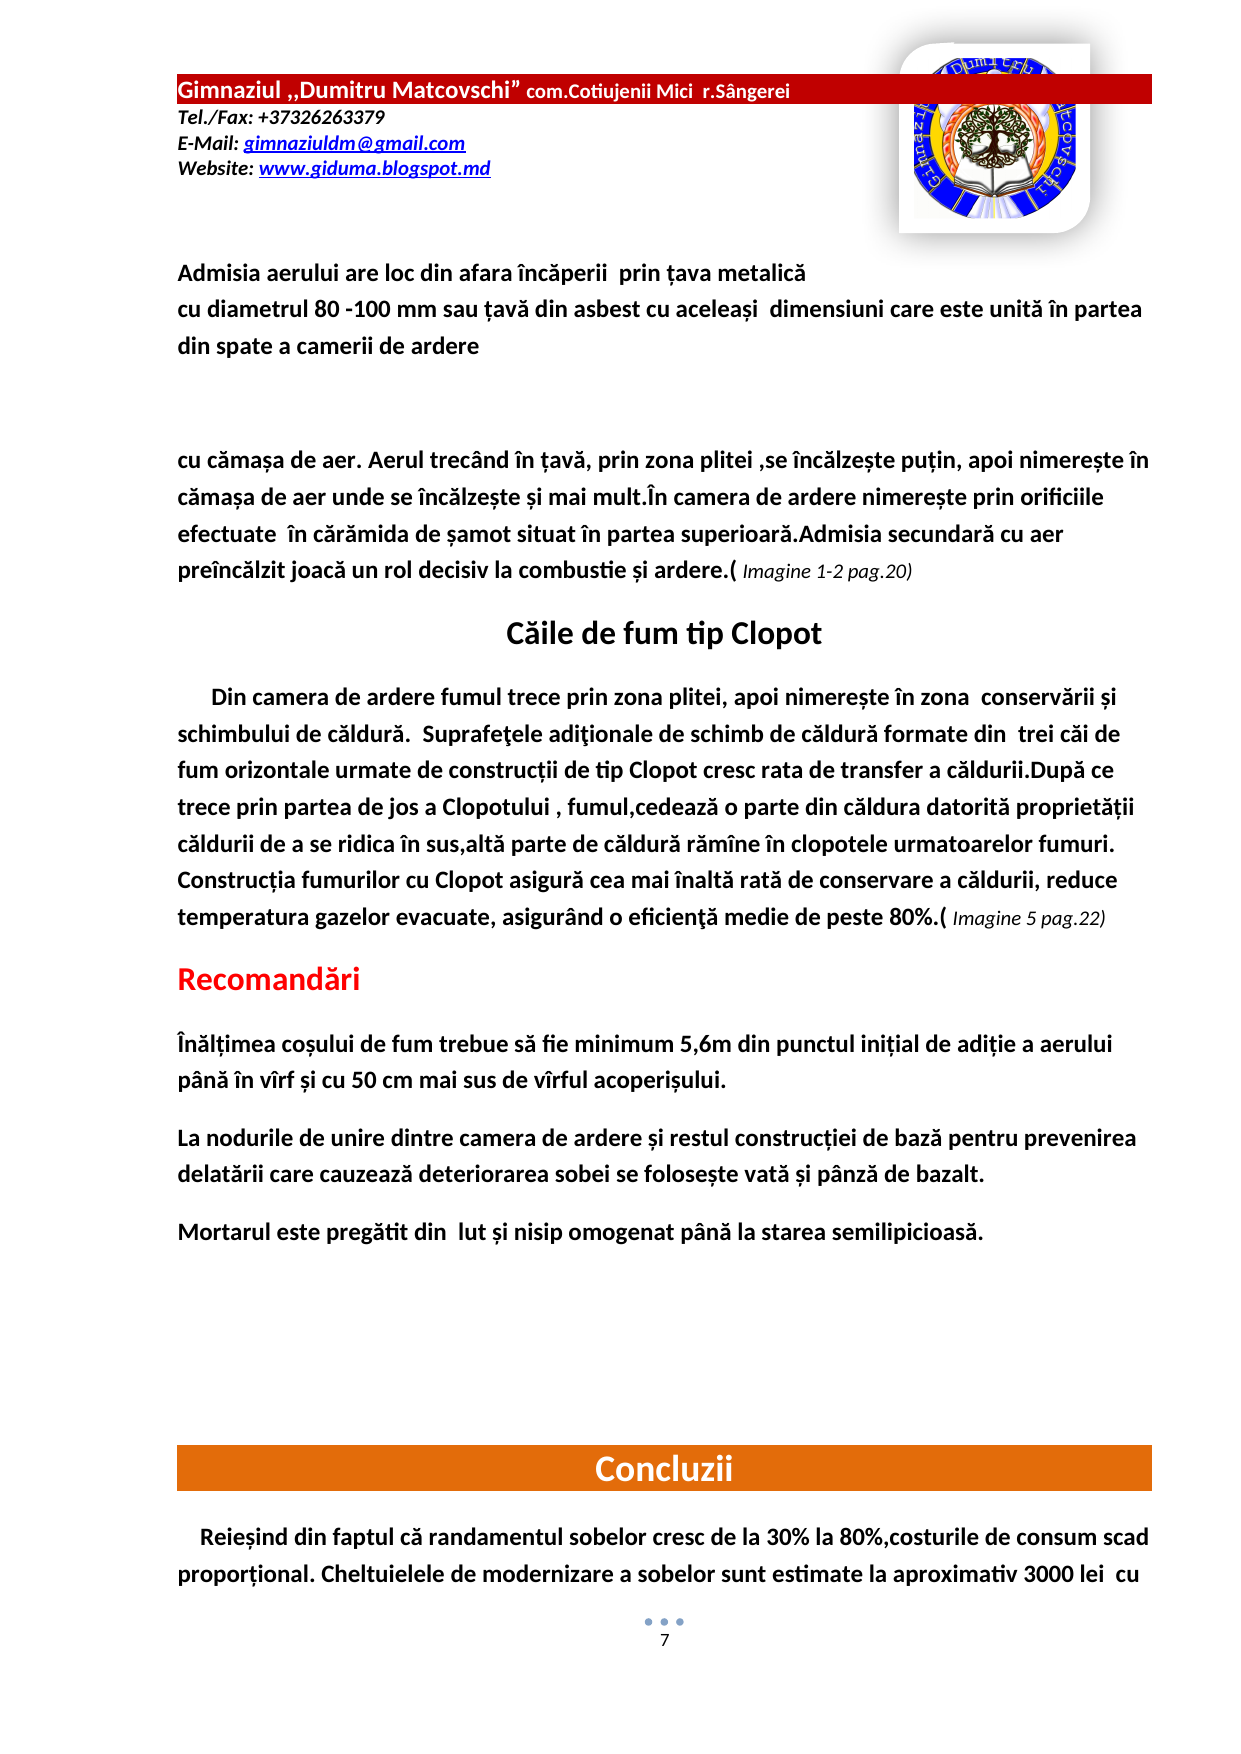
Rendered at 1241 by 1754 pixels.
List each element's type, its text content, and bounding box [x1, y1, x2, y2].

text Înălțimea coșului de fum trebue să fie minimum 5,6m din punctul inițial de adiție a aerului până în vîrf și cu 50 cm mai sus de vîrful acoperișului. [177, 1028, 1152, 1095]
text Recomandări [177, 958, 1152, 999]
text Din camera de ardere fumul trece prin zona plitei, apoi nimerește în zona conservării și schimbului de căldură. Suprafeţele adiţionale de schimb de căldură formate din trei căi de fum orizontale urmate de construcții de tip Clopot cresc rata de transfer a căldurii.După ce trece prin partea de jos a Clopotului , fumul,cedează o parte din căldura datorită proprietății căldurii de a se ridica în sus,altă parte de căldură rămîne în clopotele urmatoarelor fumuri. Construcția fumurilor cu Clopot asigură cea mai înaltă rată de conservare a căldurii, reduce temperatura gazelor evacuate, asigurând o eficienţă medie de peste 80%.( Imagine 5 pag.22) [177, 681, 1152, 931]
text Admisia aerului are loc din afara încăperii prin țava metalică cu diametrul 80 -100 mm sau țavă din asbest cu aceleași dimensiuni care este unită în partea din spate a camerii de ardere [177, 257, 1152, 360]
text Căile de fum tip Clopot [177, 612, 1152, 652]
picture [914, 104, 1075, 218]
picture [915, 59, 1075, 74]
text Concluzii [177, 1445, 1152, 1491]
text Mortarul este pregătit din lut și nisip omogenat până la starea semilipicioasă. [177, 1216, 1152, 1246]
text La nodurile de unire dintre camera de ardere și restul construcției de bază pentru prevenirea delatării care cauzează deteriorarea sobei se folosește vată și pânză de bazalt. [177, 1122, 1152, 1189]
text cu cămașa de aer. Aerul trecând în țavă, prin zona plitei ,se încălzește puțin, apoi nimerește în cămașa de aer unde se încălzește și mai mult.În camera de ardere nimerește prin orificiile efectuate în cărămida de șamot situat în partea superioară.Admisia secundară cu aer preîncălzit joacă un rol decisiv la combustie și ardere.( Imagine 1-2 pag.20) [177, 445, 1152, 585]
